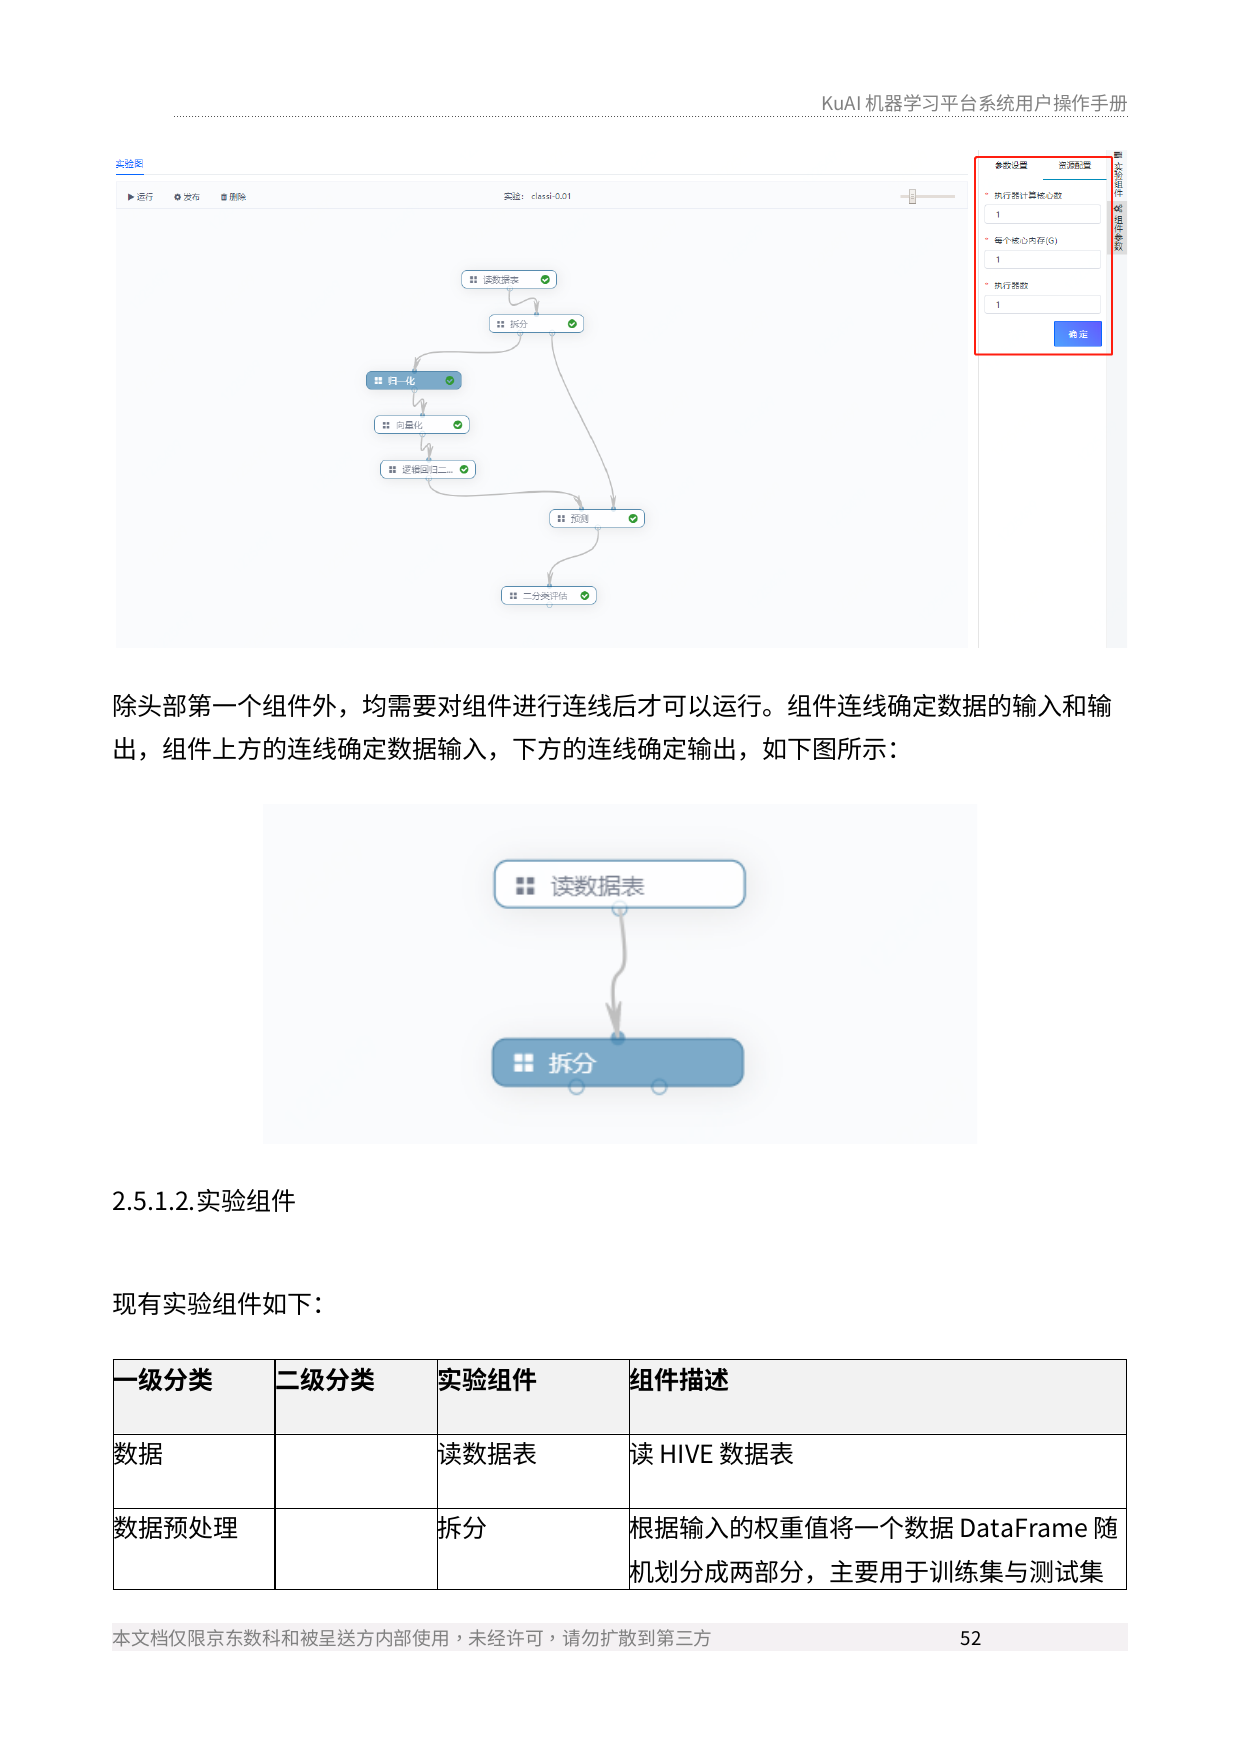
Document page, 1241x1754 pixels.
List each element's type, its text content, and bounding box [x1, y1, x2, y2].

table_header 实验组件 [438, 1360, 629, 1433]
text 实验组件 [112, 1182, 1128, 1218]
table_header 二级分类 [276, 1360, 437, 1433]
table_cell 读数据表 [438, 1435, 629, 1508]
text 现有实验组件如下： [112, 1284, 1128, 1321]
table_header 组件描述 [630, 1360, 1126, 1433]
text 除头部第一个组件外，均需要对组件进行连线后才可以运行。组件连线确定数据的输入和输出，组件上方的连线确定数据输入，下方的连线确定输出，如下图所示： [112, 686, 1128, 766]
table_cell 拆分 [438, 1509, 629, 1588]
table_cell 数据 [114, 1435, 274, 1508]
table_cell [276, 1435, 437, 1508]
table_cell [630, 1509, 1126, 1588]
table_header 一级分类 [114, 1360, 274, 1433]
picture [112, 150, 1128, 648]
picture [263, 804, 978, 1144]
table_cell [276, 1509, 437, 1588]
table_cell 读HIVE数据表 [630, 1435, 1126, 1508]
table_cell 数据预处理 [114, 1509, 274, 1588]
